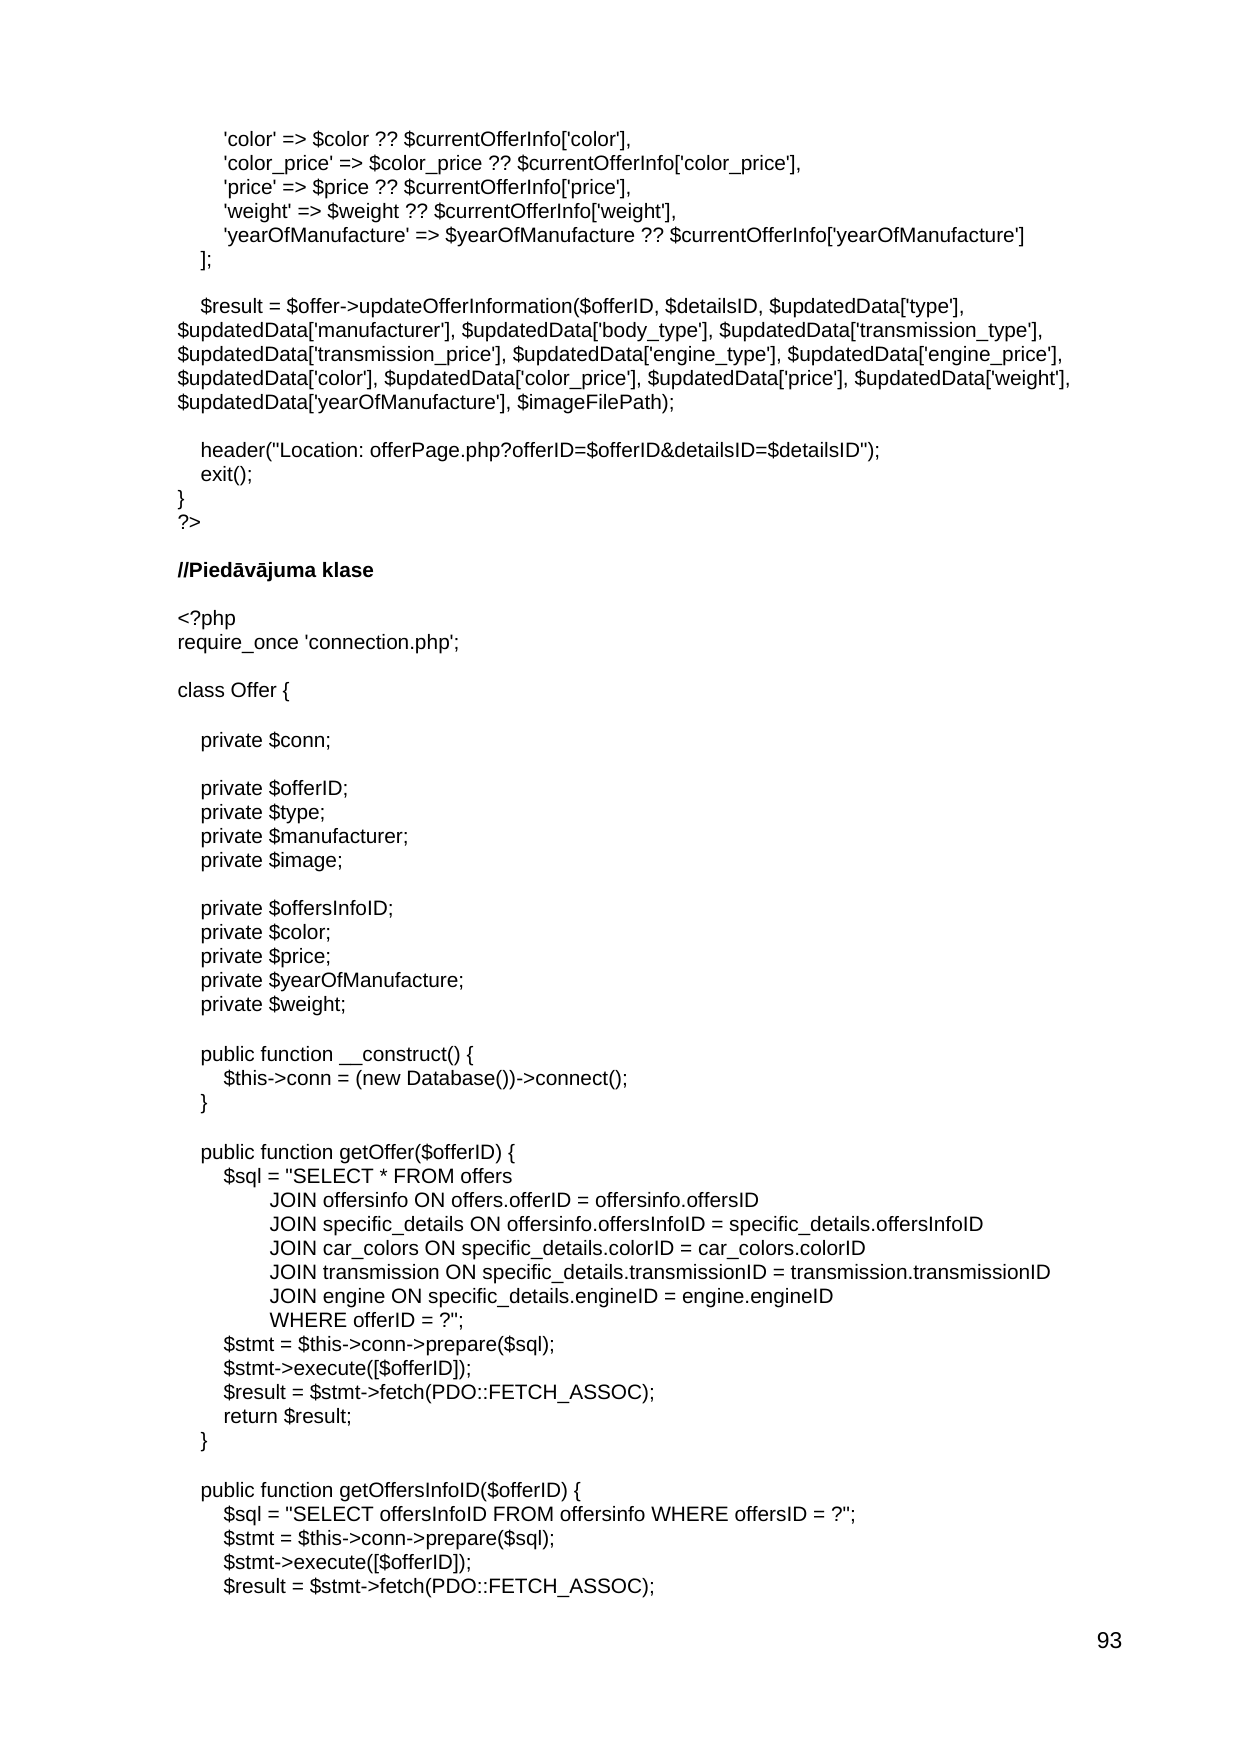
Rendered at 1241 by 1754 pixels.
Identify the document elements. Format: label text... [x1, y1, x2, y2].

text private $offerID; [177, 776, 1122, 800]
text JOIN car_colors ON specific_details.colorID = car_colors.colorID [177, 1236, 1122, 1260]
text 'color_price' => $color_price ?? $currentOfferInfo['color_price'], [177, 151, 1122, 174]
text private $offersInfoID; [177, 896, 1122, 919]
text <?php [177, 606, 1122, 630]
text ?> [177, 510, 1122, 534]
text JOIN engine ON specific_details.engineID = engine.engineID [177, 1284, 1122, 1308]
text private $manufacturer; [177, 824, 1122, 848]
text } [177, 486, 1122, 510]
text public function __construct() { [177, 1042, 1122, 1066]
text 'price' => $price ?? $currentOfferInfo['price'], [177, 174, 1122, 198]
text $stmt->execute([$offerID]); [177, 1550, 1122, 1574]
text $result = $stmt->fetch(PDO::FETCH_ASSOC); [177, 1379, 1122, 1403]
text JOIN transmission ON specific_details.transmissionID = transmission.transmissionID [177, 1260, 1122, 1284]
text WHERE offerID = ?"; [177, 1308, 1122, 1332]
text $this->conn = (new Database())->connect(); [177, 1066, 1122, 1090]
text JOIN specific_details ON offersinfo.offersInfoID = specific_details.offersInfoID [177, 1212, 1122, 1236]
text $result = $offer->updateOfferInformation($offerID, $detailsID, $updatedData['type'], $updatedData['manufacturer'], $updatedData['body_type'], $updatedData['transmission_type'], $updatedData['transmission_price'], $updatedData['engine_type'], $updatedData['engine_price'], $updatedData['color'], $updatedData['color_price'], $updatedData['price'], $updatedData['weight'], $updatedData['yearOfManufacture'], $imageFilePath); [177, 294, 1122, 414]
text $sql = "SELECT offersInfoID FROM offersinfo WHERE offersID = ?"; [177, 1502, 1122, 1526]
text require_once 'connection.php'; [177, 630, 1122, 654]
text $result = $stmt->fetch(PDO::FETCH_ASSOC); [177, 1574, 1122, 1598]
text 'weight' => $weight ?? $currentOfferInfo['weight'], [177, 198, 1122, 222]
text $stmt = $this->conn->prepare($sql); [177, 1332, 1122, 1356]
text exit(); [177, 462, 1122, 486]
text $sql = "SELECT * FROM offers [177, 1164, 1122, 1188]
text header("Location: offerPage.php?offerID=$offerID&detailsID=$detailsID"); [177, 438, 1122, 462]
text ]; [177, 246, 1122, 270]
text private $yearOfManufacture; [177, 967, 1122, 991]
text JOIN offersinfo ON offers.offerID = offersinfo.offersID [177, 1188, 1122, 1212]
text return $result; [177, 1403, 1122, 1427]
text $stmt->execute([$offerID]); [177, 1356, 1122, 1379]
text private $type; [177, 800, 1122, 824]
text 'yearOfManufacture' => $yearOfManufacture ?? $currentOfferInfo['yearOfManufacture'] [177, 222, 1122, 246]
text $stmt = $this->conn->prepare($sql); [177, 1526, 1122, 1550]
text public function getOffer($offerID) { [177, 1140, 1122, 1164]
text //Piedāvājuma klase [177, 558, 1122, 582]
text private $image; [177, 848, 1122, 872]
text public function getOffersInfoID($offerID) { [177, 1478, 1122, 1502]
text private $price; [177, 943, 1122, 967]
text private $conn; [177, 728, 1122, 752]
text private $weight; [177, 991, 1122, 1015]
text 'color' => $color ?? $currentOfferInfo['color'], [177, 127, 1122, 151]
text class Offer { [177, 678, 1122, 702]
text } [177, 1090, 1122, 1114]
text } [177, 1427, 1122, 1451]
text private $color; [177, 919, 1122, 943]
